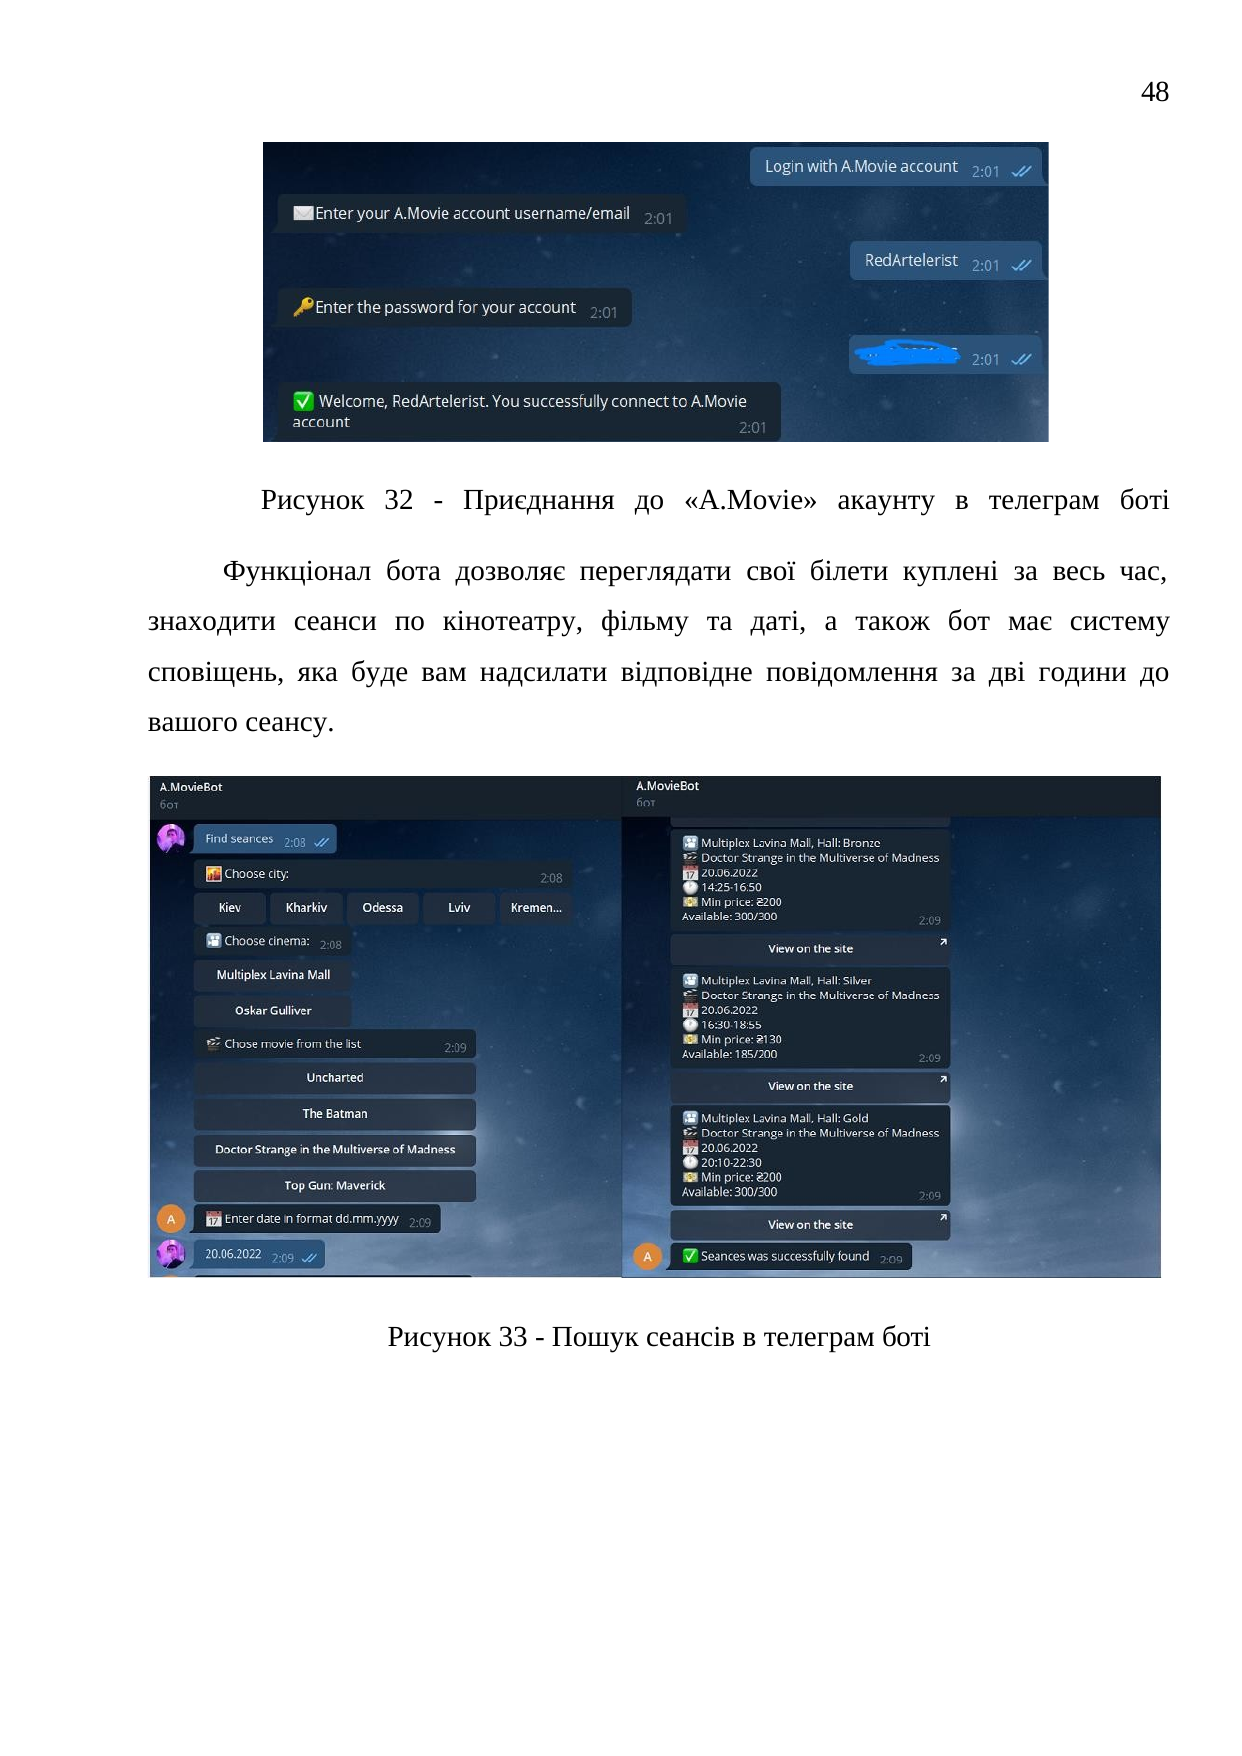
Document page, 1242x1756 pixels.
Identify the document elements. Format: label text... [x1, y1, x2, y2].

text знаходити сеанси по кінотеатру, фільму та даті, а також бот має систему сповіщень, яка буде вам надсилати відповідне повідомлення за дві години до вашого сеансу. [148, 603, 1171, 738]
picture [263, 142, 1049, 442]
text Рисунок 32 - Приєднання до «A.Movie» акаунту в телеграм боті Функціонал бота дозволяє переглядати свої білети куплені за весь час, [223, 445, 1171, 587]
picture [147, 776, 1163, 1278]
text Рисунок 33 - Пошук сеансів в телеграм боті [322, 1319, 996, 1353]
